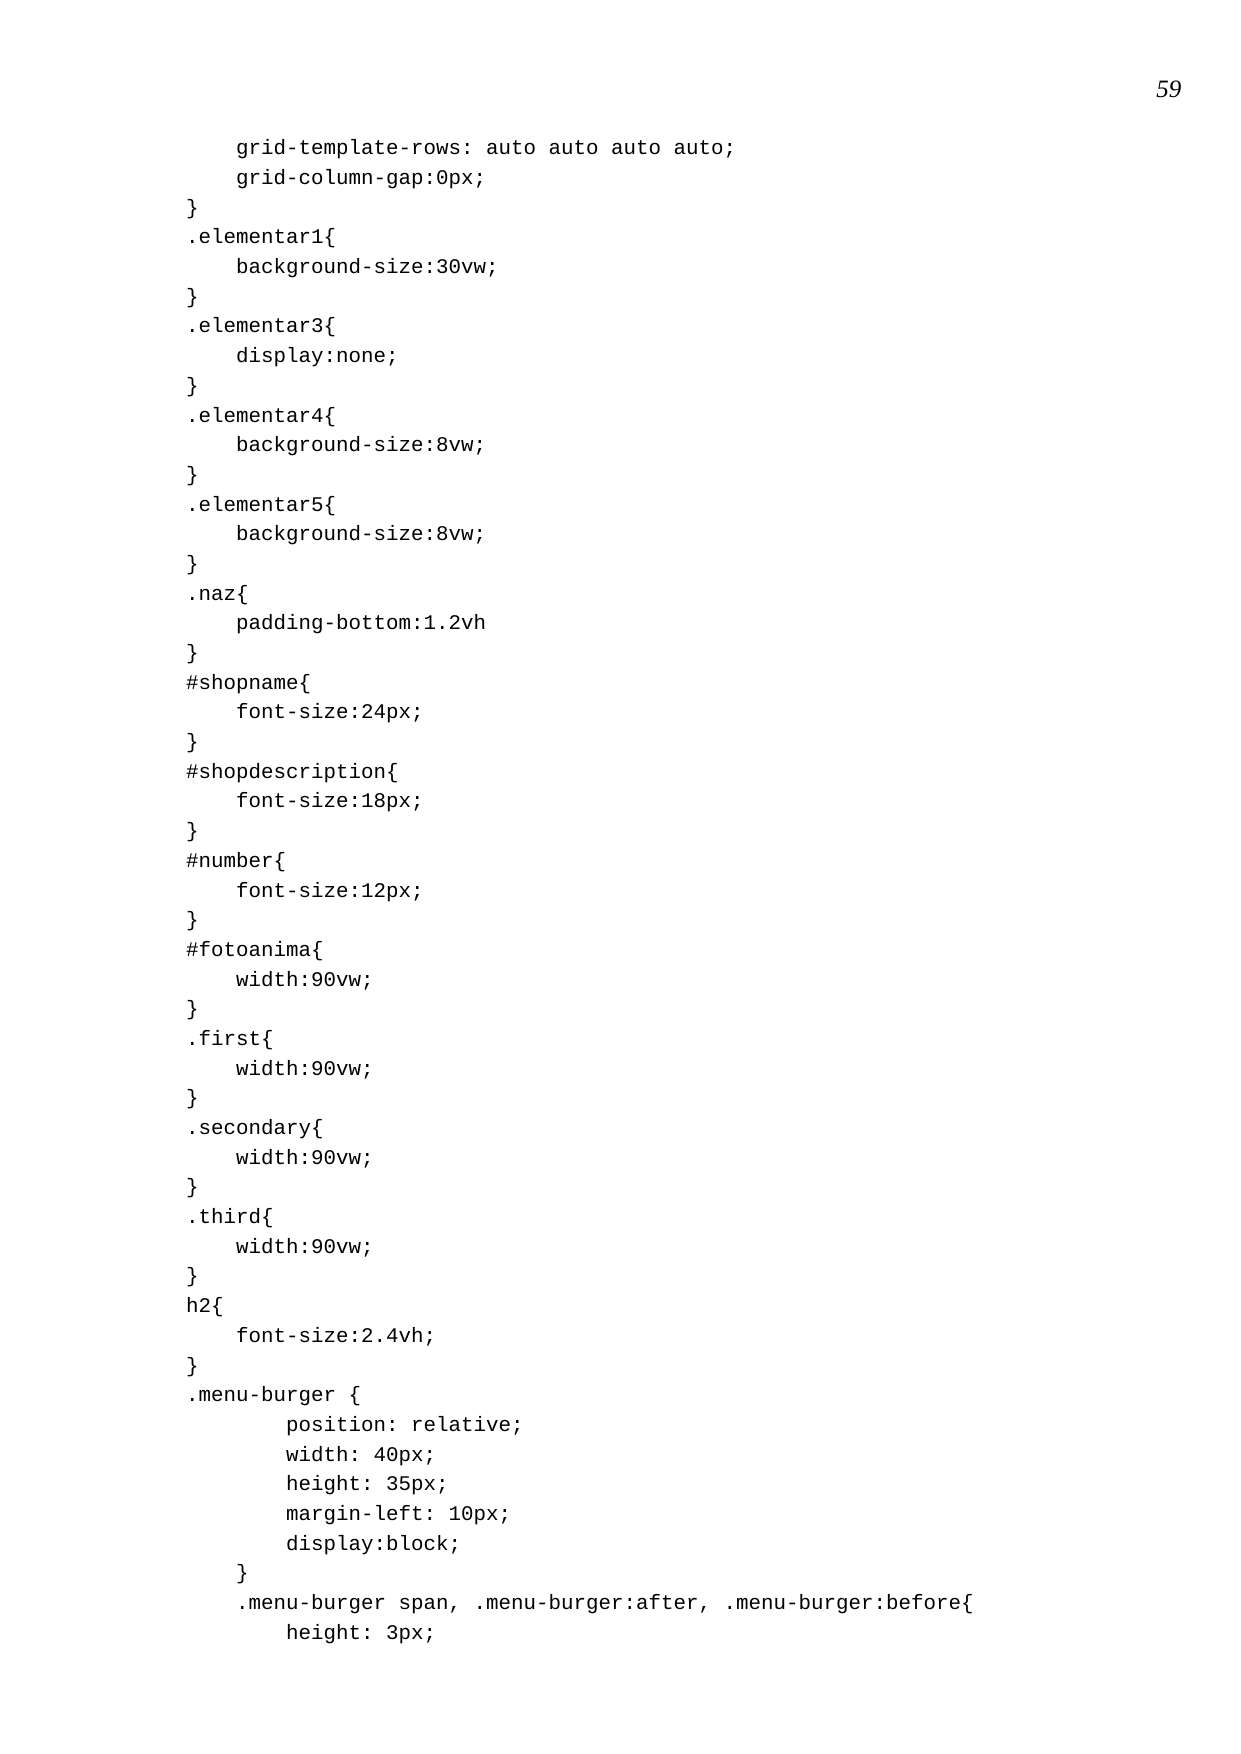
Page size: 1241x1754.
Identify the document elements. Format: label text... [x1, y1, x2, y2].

text .elementar4{ [136, 398, 1181, 428]
text height: 35px; [136, 1467, 1181, 1497]
text font-size:18px; [136, 784, 1181, 814]
text margin-left: 10px; [136, 1497, 1181, 1527]
text font-size:24px; [136, 695, 1181, 725]
text } [136, 903, 1181, 933]
text } [136, 1170, 1181, 1200]
text } [136, 1348, 1181, 1378]
text #shopname{ [136, 666, 1181, 695]
text padding-bottom:1.2vh [136, 606, 1181, 636]
text .elementar3{ [136, 309, 1181, 339]
text } [136, 725, 1181, 755]
text } [136, 280, 1181, 309]
text width:90vw; [136, 1141, 1181, 1170]
text display:block; [136, 1527, 1181, 1556]
text } [136, 992, 1181, 1022]
text #fotoanima{ [136, 933, 1181, 963]
text width:90vw; [136, 1052, 1181, 1081]
text width:90vw; [136, 963, 1181, 992]
text position: relative; [136, 1408, 1181, 1438]
text } [136, 458, 1181, 488]
text width:90vw; [136, 1230, 1181, 1259]
text font-size:2.4vh; [136, 1319, 1181, 1348]
text h2{ [136, 1289, 1181, 1319]
text } [136, 636, 1181, 666]
text background-size:8vw; [136, 428, 1181, 458]
text background-size:8vw; [136, 517, 1181, 547]
text } [136, 369, 1181, 398]
text .secondary{ [136, 1111, 1181, 1141]
text .menu-burger span, .menu-burger:after, .menu-burger:before{ [136, 1586, 1181, 1616]
text .elementar1{ [136, 220, 1181, 250]
text grid-column-gap:0px; [136, 161, 1181, 191]
text .naz{ [136, 577, 1181, 606]
text background-size:30vw; [136, 250, 1181, 280]
text font-size:12px; [136, 873, 1181, 903]
text } [136, 1556, 1181, 1586]
text .elementar5{ [136, 488, 1181, 517]
text } [136, 814, 1181, 844]
text } [136, 1259, 1181, 1289]
text grid-template-rows: auto auto auto auto; [136, 131, 1181, 161]
text height: 3px; [136, 1616, 1181, 1645]
text .third{ [136, 1200, 1181, 1230]
text } [136, 191, 1181, 220]
text width: 40px; [136, 1438, 1181, 1467]
text display:none; [136, 339, 1181, 369]
text .menu-burger { [136, 1378, 1181, 1408]
text .first{ [136, 1022, 1181, 1052]
text } [136, 547, 1181, 577]
text #number{ [136, 844, 1181, 873]
text #shopdescription{ [136, 755, 1181, 784]
text } [136, 1081, 1181, 1111]
